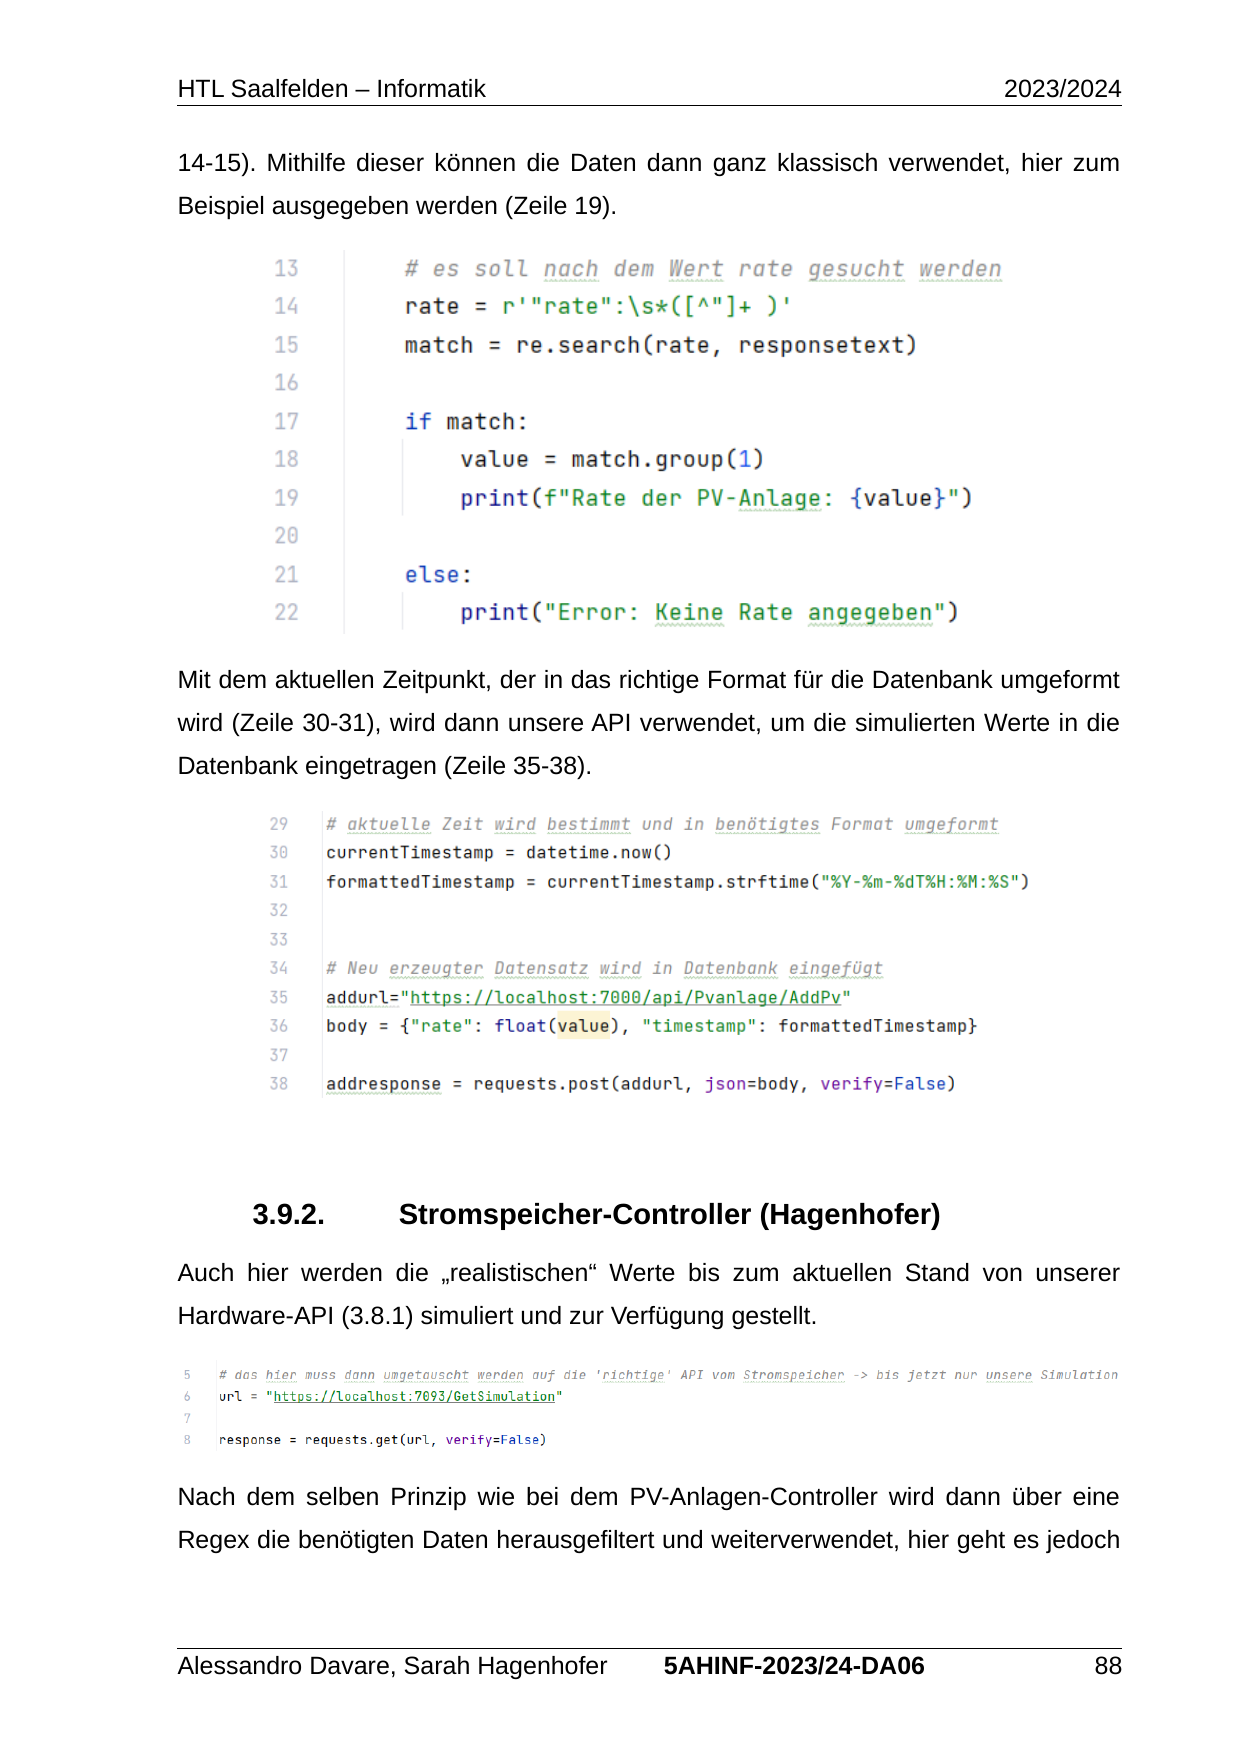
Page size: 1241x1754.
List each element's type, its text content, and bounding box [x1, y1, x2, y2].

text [177, 1482, 1122, 1554]
picture [177, 1360, 1123, 1451]
subtitle Stromspeicher-Controller (Hagenhofer) [252, 1197, 1122, 1231]
text Mit dem aktuellen Zeitpunkt, der in das richtige Format für die Datenbank umgeformt wird (Zeile 30-31), wird dann unsere API verwendet, um die simulierten Werte in die Datenbank eingetragen (Zeile 35-38). [177, 665, 1122, 780]
picture [263, 250, 1036, 634]
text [177, 148, 1122, 219]
picture [263, 811, 1036, 1098]
text Auch hier werden die „realistischen“ Werte bis zum aktuellen Stand von unserer Hardware-API (4.8.1) simuliert und zur Verfügung gestellt. [177, 1258, 1122, 1330]
